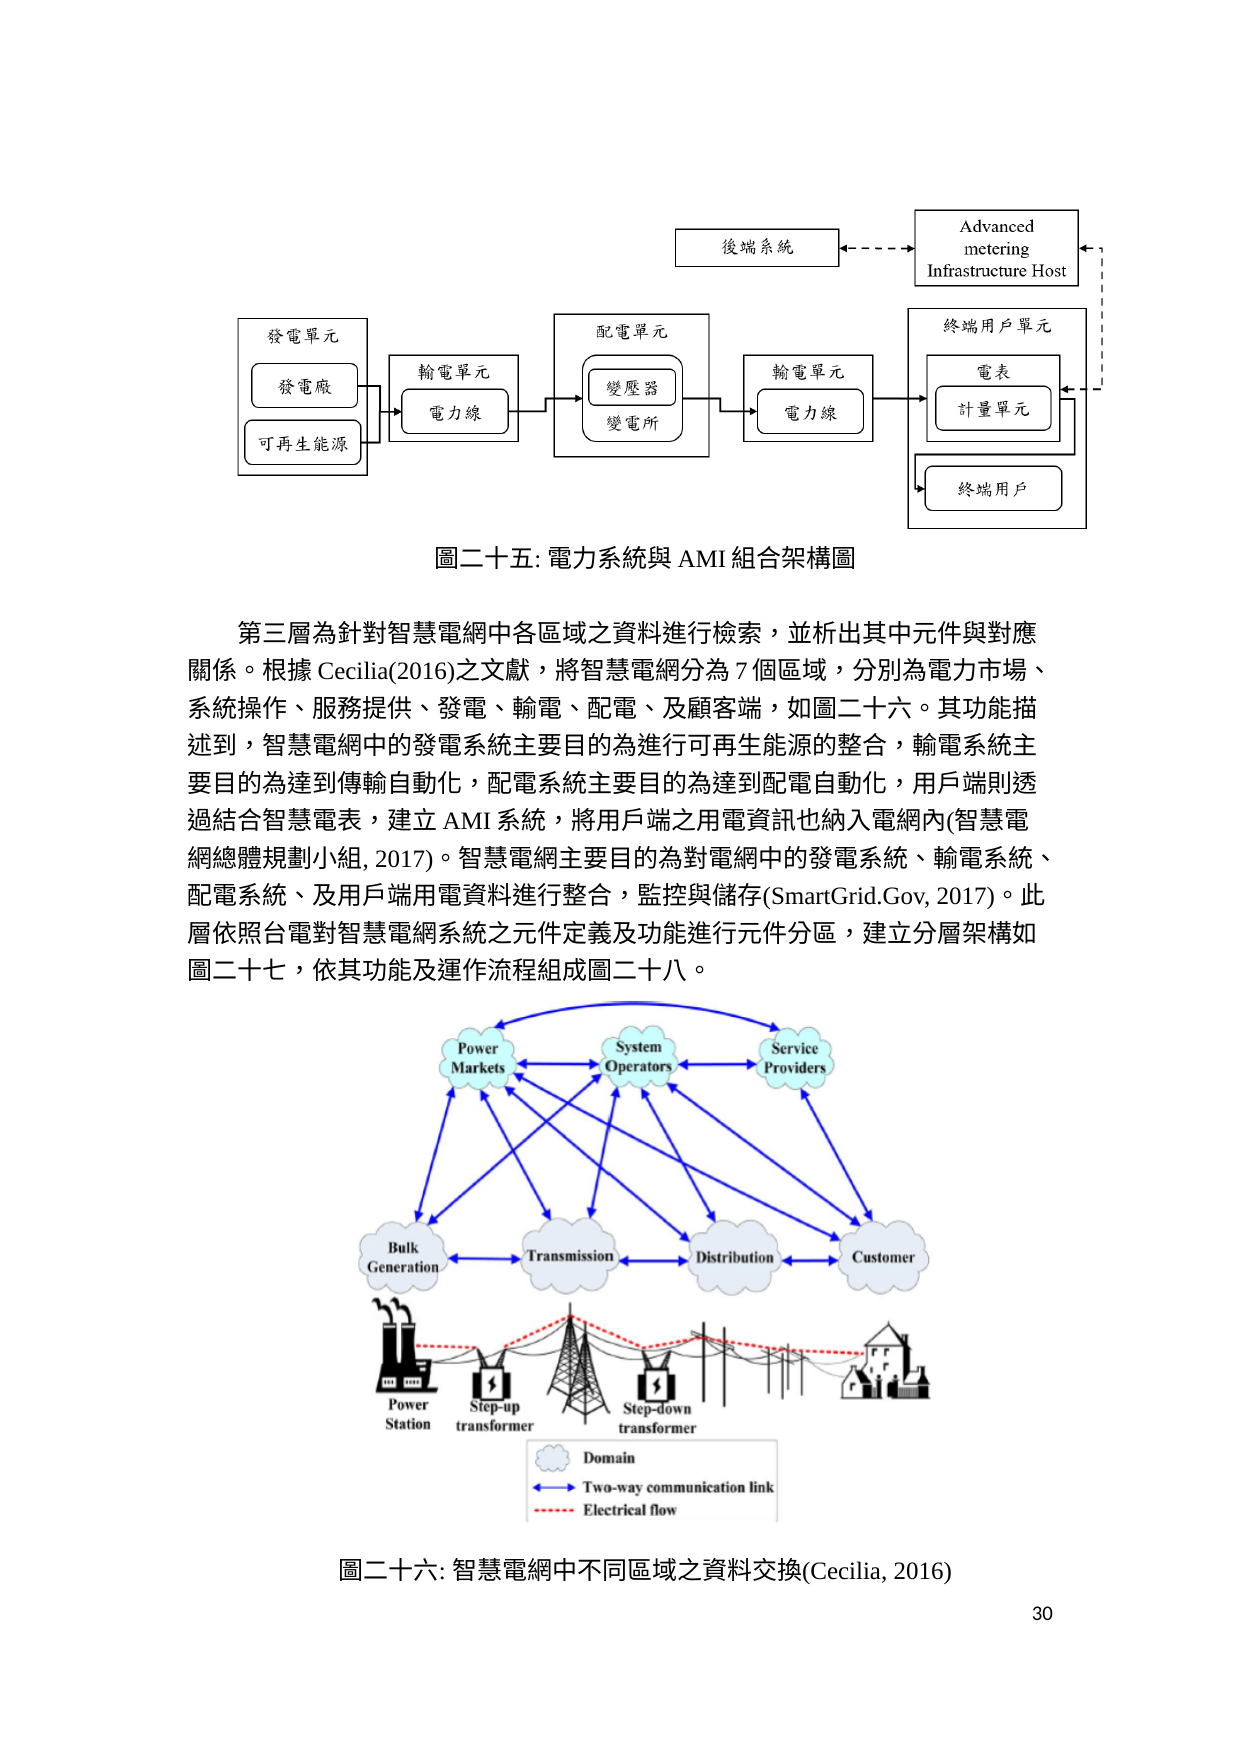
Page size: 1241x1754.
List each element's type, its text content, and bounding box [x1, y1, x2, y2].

text 圖二十六: 智慧電網中不同區域之資料交換(Cecilia, 2016) [237, 1550, 1053, 1587]
text 圖二十五: 電力系統與AMI組合架構圖 [237, 537, 1053, 575]
picture [237, 208, 1103, 529]
picture [349, 987, 941, 1536]
text 第三層為針對智慧電網中各區域之資料進行檢索，並析出其中元件與對應關係。根據Cecilia(2016)之文獻，將智慧電網分為7個區域，分別為電力市場、系統操作、服務提供、發電、輸電、配電、及顧客端，如圖二十六。其功能描述到，智慧電網中的發電系統主要目的為進行可再生能源的整合，輸電系統主要目的為達到傳輸自動化，配電系統主要目的為達到配電自動化，用戶端則透過結合智慧電表，建立AMI系統，將用戶端之用電資訊也納入電網內(智慧電網總體規劃小組, 2017)。智慧電網主要目的為對電網中的發電系統、輸電系統、配電系統、及用戶端用電資料進行整合，監控與儲存(SmartGrid.Gov, 2017)。此層依照台電對智慧電網系統之元件定義及功能進行元件分區，建立分層架構如圖二十七，依其功能及運作流程組成圖二十八。 [187, 612, 1053, 987]
